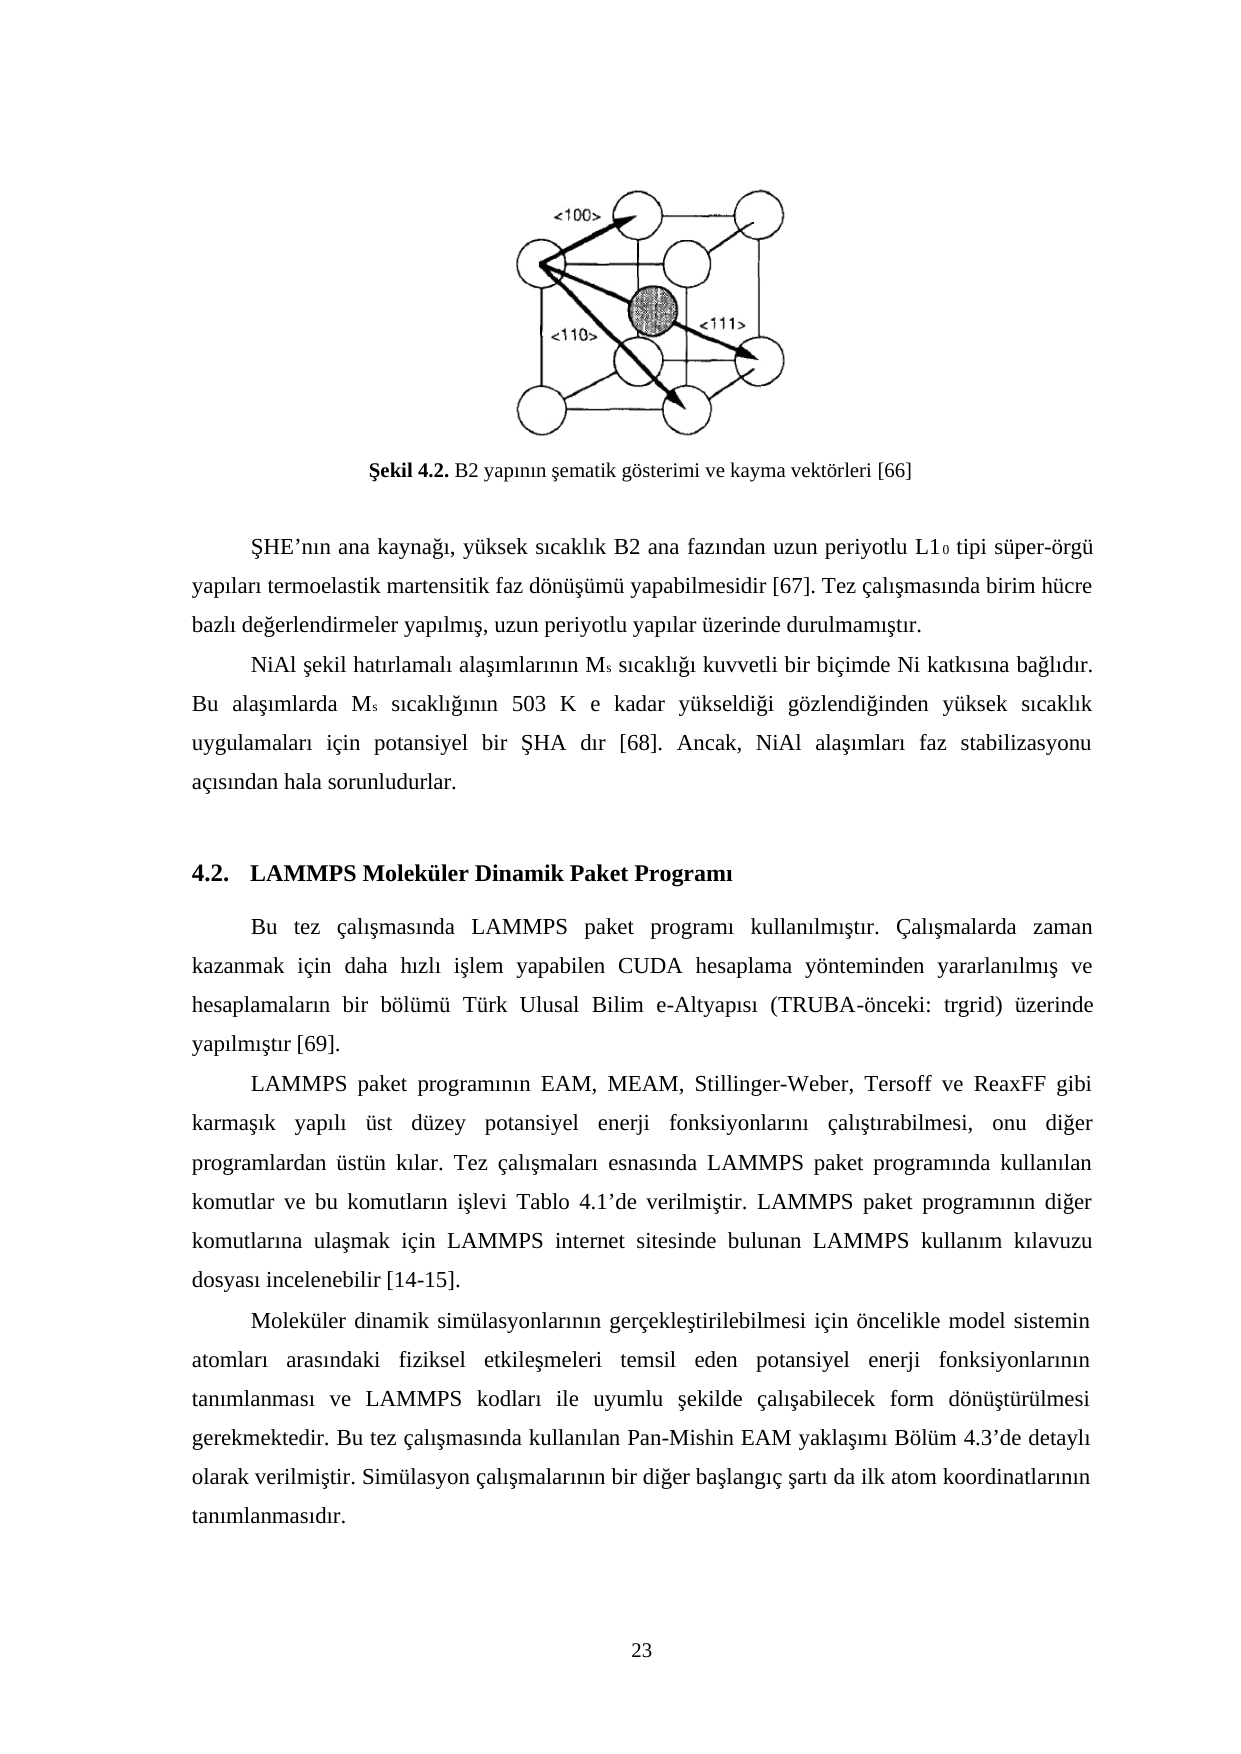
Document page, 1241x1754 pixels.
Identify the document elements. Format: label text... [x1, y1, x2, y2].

text Şekil 4.2. B2 yapının şematik gösterimi ve kayma vektörleri [66] [369, 458, 1094, 482]
text NiAl şekil hatırlamalı alaşımlarının Ms sıcaklığı kuvvetli bir biçimde Ni katkısına bağlıdır. Bu alaşımlarda Ms sıcaklığının 503 K e kadar yükseldiği gözlendiğinden yüksek sıcaklık uygulamaları için potansiyel bir ŞHA dır [68]. Ancak, NiAl alaşımları faz stabilizasyonu açısından hala sorunludurlar. [192, 651, 1094, 795]
text Moleküler dinamik simülasyonlarının gerçekleştirilebilmesi için öncelikle model sistemin atomları arasındaki fiziksel etkileşmeleri temsil eden potansiyel enerji fonksiyonlarının tanımlanması ve LAMMPS kodları ile uyumlu şekilde çalışabilecek form dönüştürülmesi gerekmektedir. Bu tez çalışmasında kullanılan Pan-Mishin EAM yaklaşımı Bölüm 4.3’de detaylı olarak verilmiştir. Simülasyon çalışmalarının bir diğer başlangıç şartı da ilk atom koordinatlarının tanımlanmasıdır. [192, 1307, 1092, 1529]
text 23 [150, 1638, 1133, 1662]
text ŞHE’nın ana kaynağı, yüksek sıcaklık B2 ana fazından uzun periyotlu L10 tipi süper-örgü yapıları termoelastik martensitik faz dönüşümü yapabilmesidir [67]. Tez çalışmasında birim hücre bazlı değerlendirmeler yapılmış, uzun periyotlu yapılar üzerinde durulmamıştır. [192, 533, 1094, 637]
text Bu tez çalışmasında LAMMPS paket programı kullanılmıştır. Çalışmalarda zaman kazanmak için daha hızlı işlem yapabilen CUDA hesaplama yönteminden yararlanılmış ve hesaplamaların bir bölümü Türk Ulusal Bilim e-Altyapısı (TRUBA-önceki: trgrid) üzerinde yapılmıştır [69]. [192, 913, 1094, 1056]
picture [496, 177, 787, 438]
text LAMMPS paket programının EAM, MEAM, Stillinger-Weber, Tersoff ve ReaxFF gibi karmaşık yapılı üst düzey potansiyel enerji fonksiyonlarını çalıştırabilmesi, onu diğer programlardan üstün kılar. Tez çalışmaları esnasında LAMMPS paket programında kullanılan komutlar ve bu komutların işlevi Tablo 4.1’de verilmiştir. LAMMPS paket programının diğer komutlarına ulaşmak için LAMMPS internet sitesinde bulunan LAMMPS kullanım kılavuzu dosyası incelenebilir [14-15]. [192, 1070, 1094, 1292]
text 4.2. LAMMPS Moleküler Dinamik Paket Programı [192, 858, 1094, 887]
